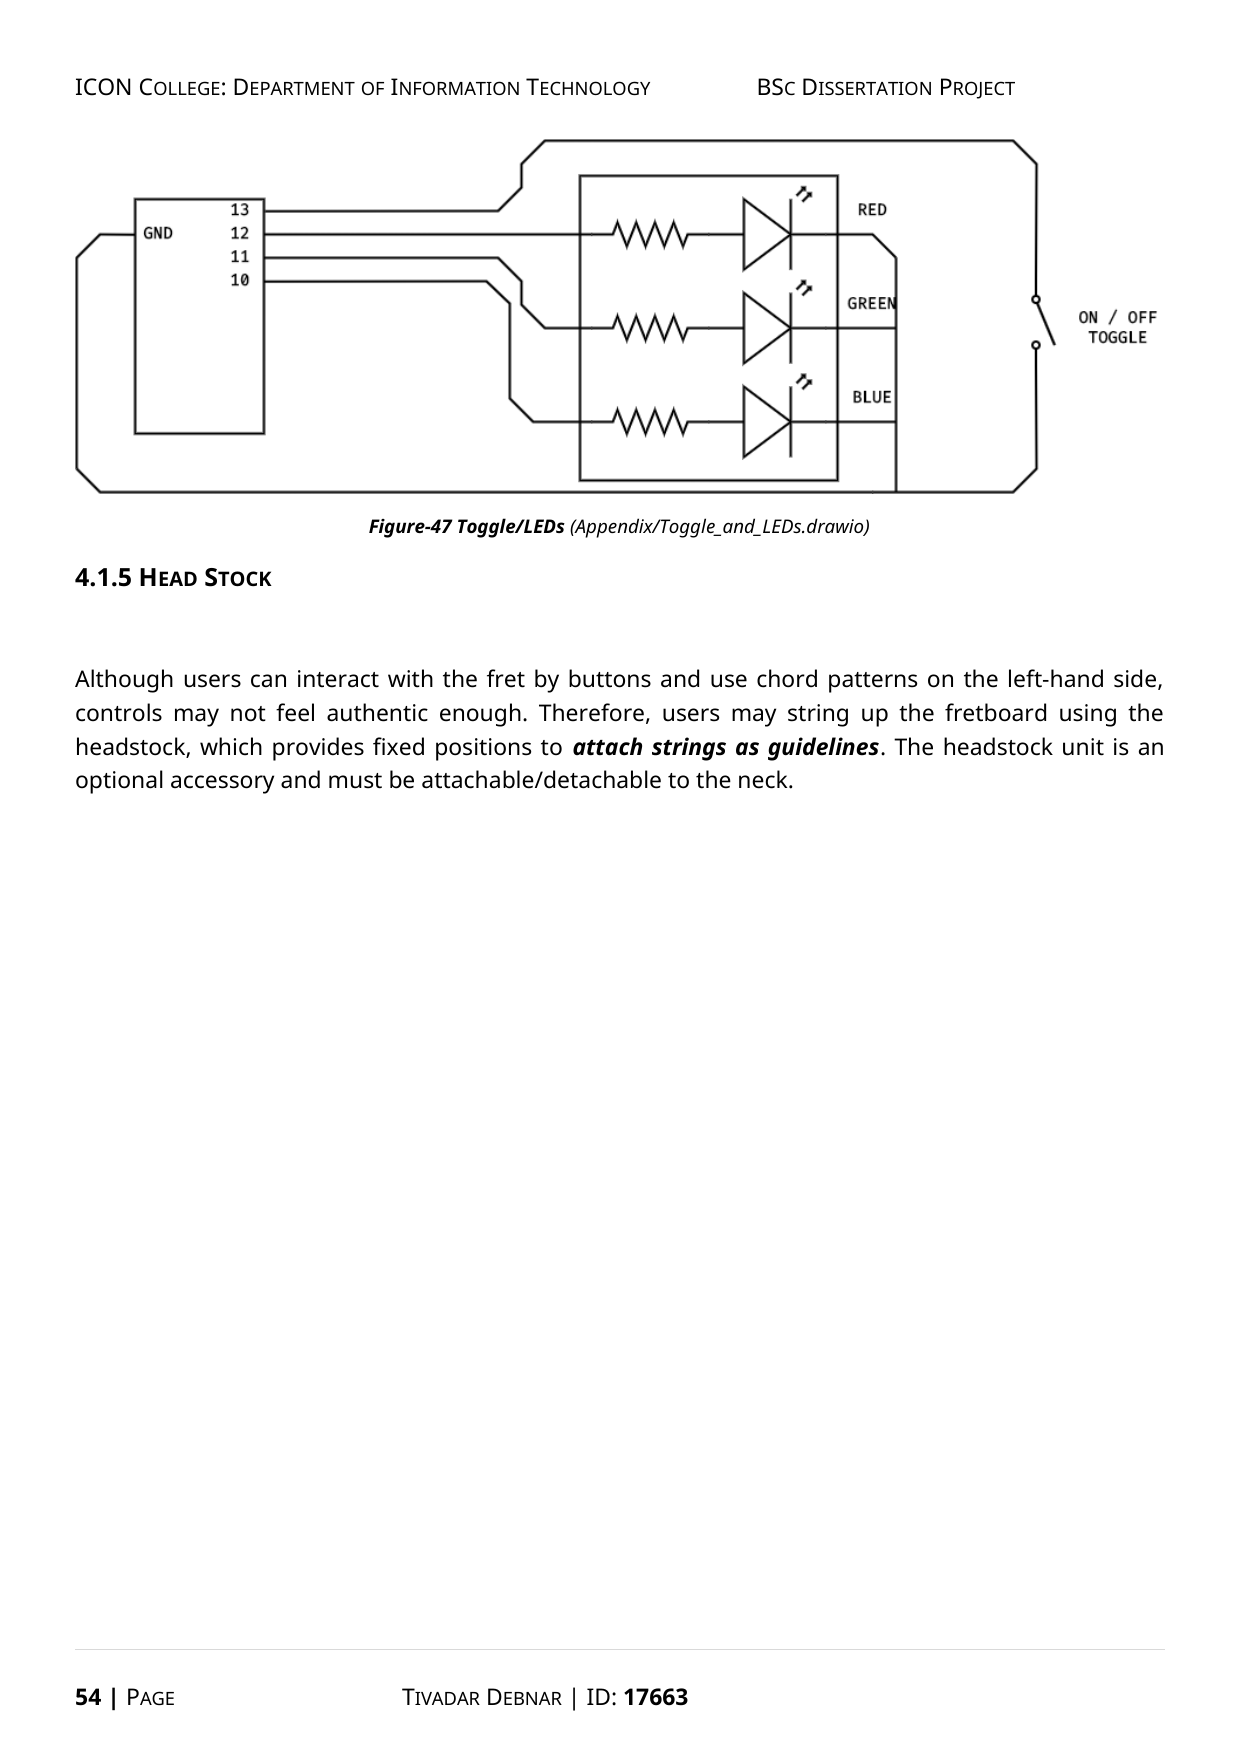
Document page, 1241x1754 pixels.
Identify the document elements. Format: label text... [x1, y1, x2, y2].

subtitle 4.1.5 Head Stock [75, 559, 1165, 593]
text Figure-47 Toggle/LEDs (Appendix/Toggle_and_LEDs.drawio) [75, 513, 1165, 538]
picture [75, 139, 1166, 494]
text Although users can interact with the fret by buttons and use chord patterns on the left-hand side, controls may not feel authentic enough. Therefore, users may string up the fretboard using the headstock, which provides fixed positions to attach strings as guidelines. The headstock unit is an optional accessory and must be attachable/detachable to the neck. [75, 663, 1165, 796]
